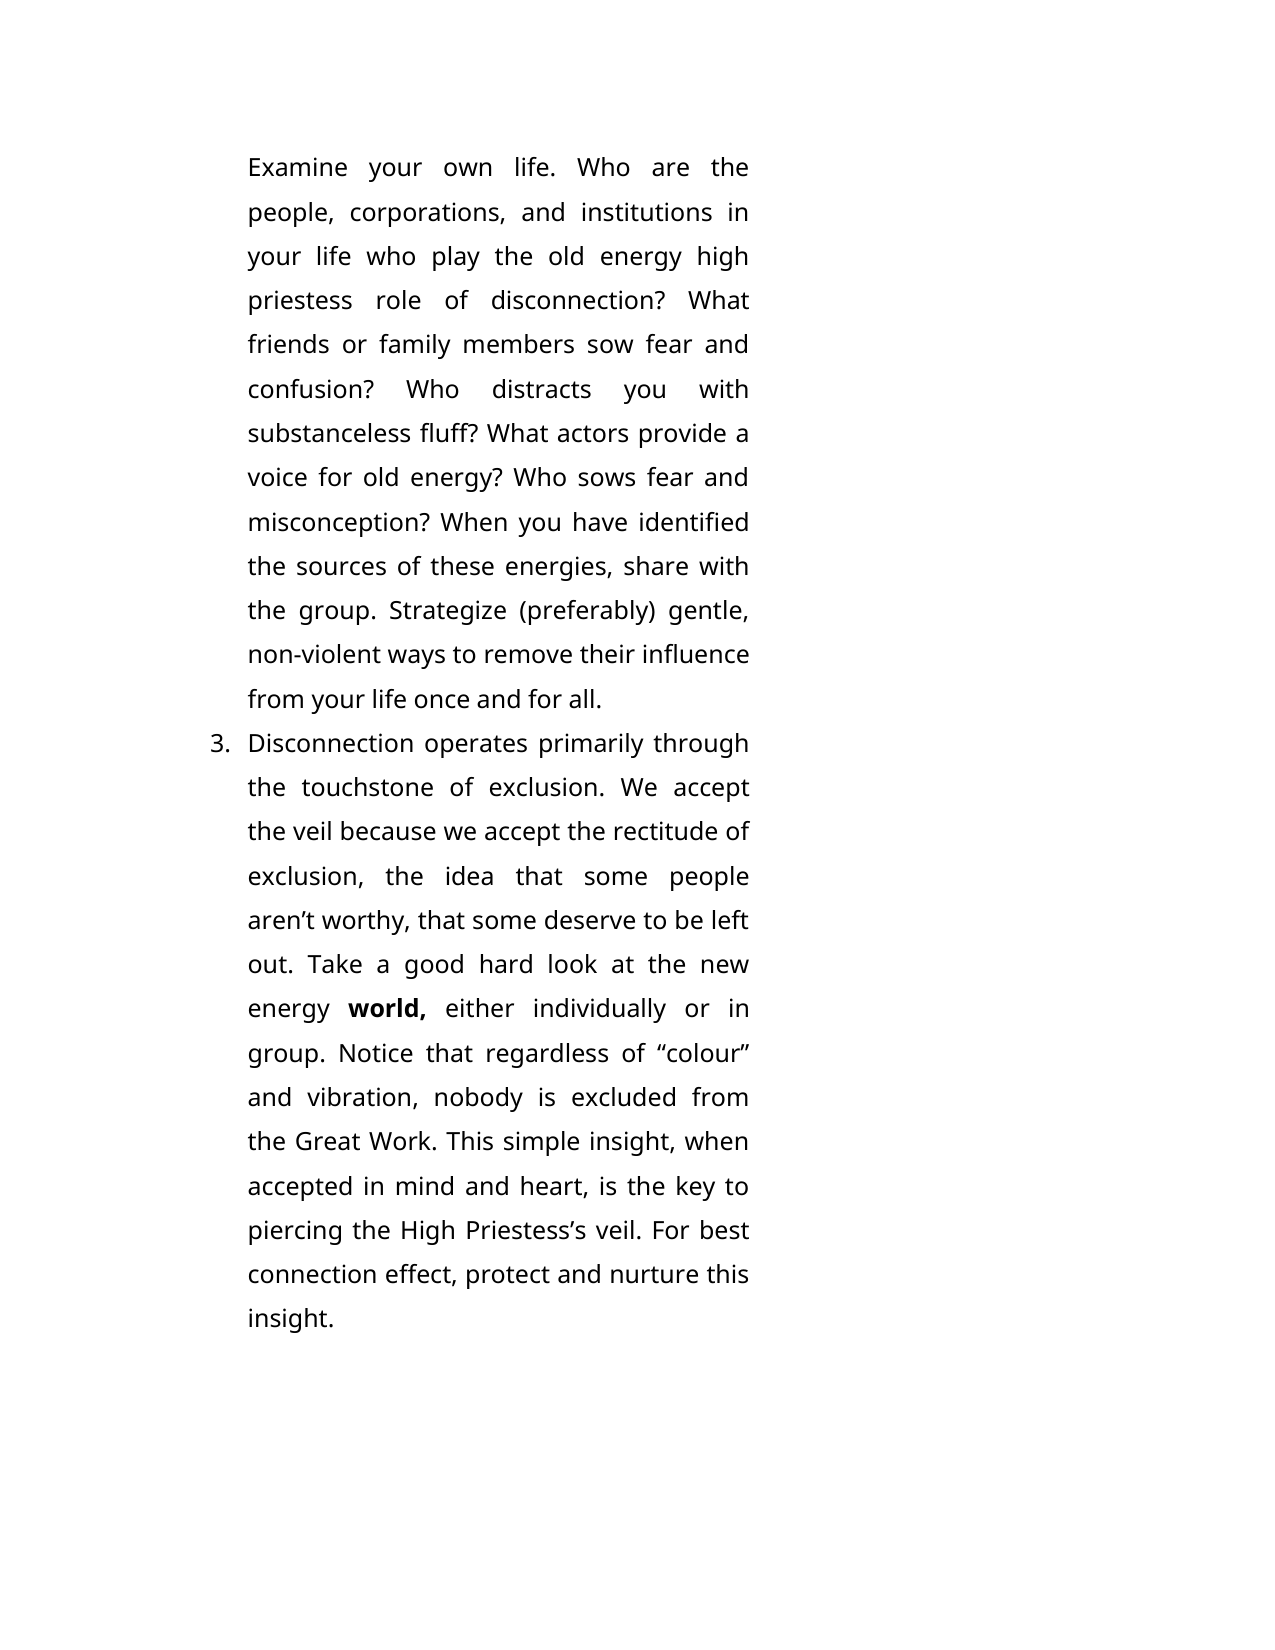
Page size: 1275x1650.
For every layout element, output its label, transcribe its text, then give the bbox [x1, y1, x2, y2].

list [210, 150, 750, 715]
list Disconnection operates primarily through the touchstone of exclusion. We accept the veil because we accept the rectitude of exclusion, the idea that some people aren’t worthy, that some deserve to be left out. Take a good hard look at the new energy world, either individually or in group. Notice that regardless of “colour” and vibration, nobody is excluded from the Great Work. This simple insight, when accepted in mind and heart, is the key to piercing the High Priestess’s veil. For best connection effect, protect and nurture this insight. [210, 726, 750, 1335]
